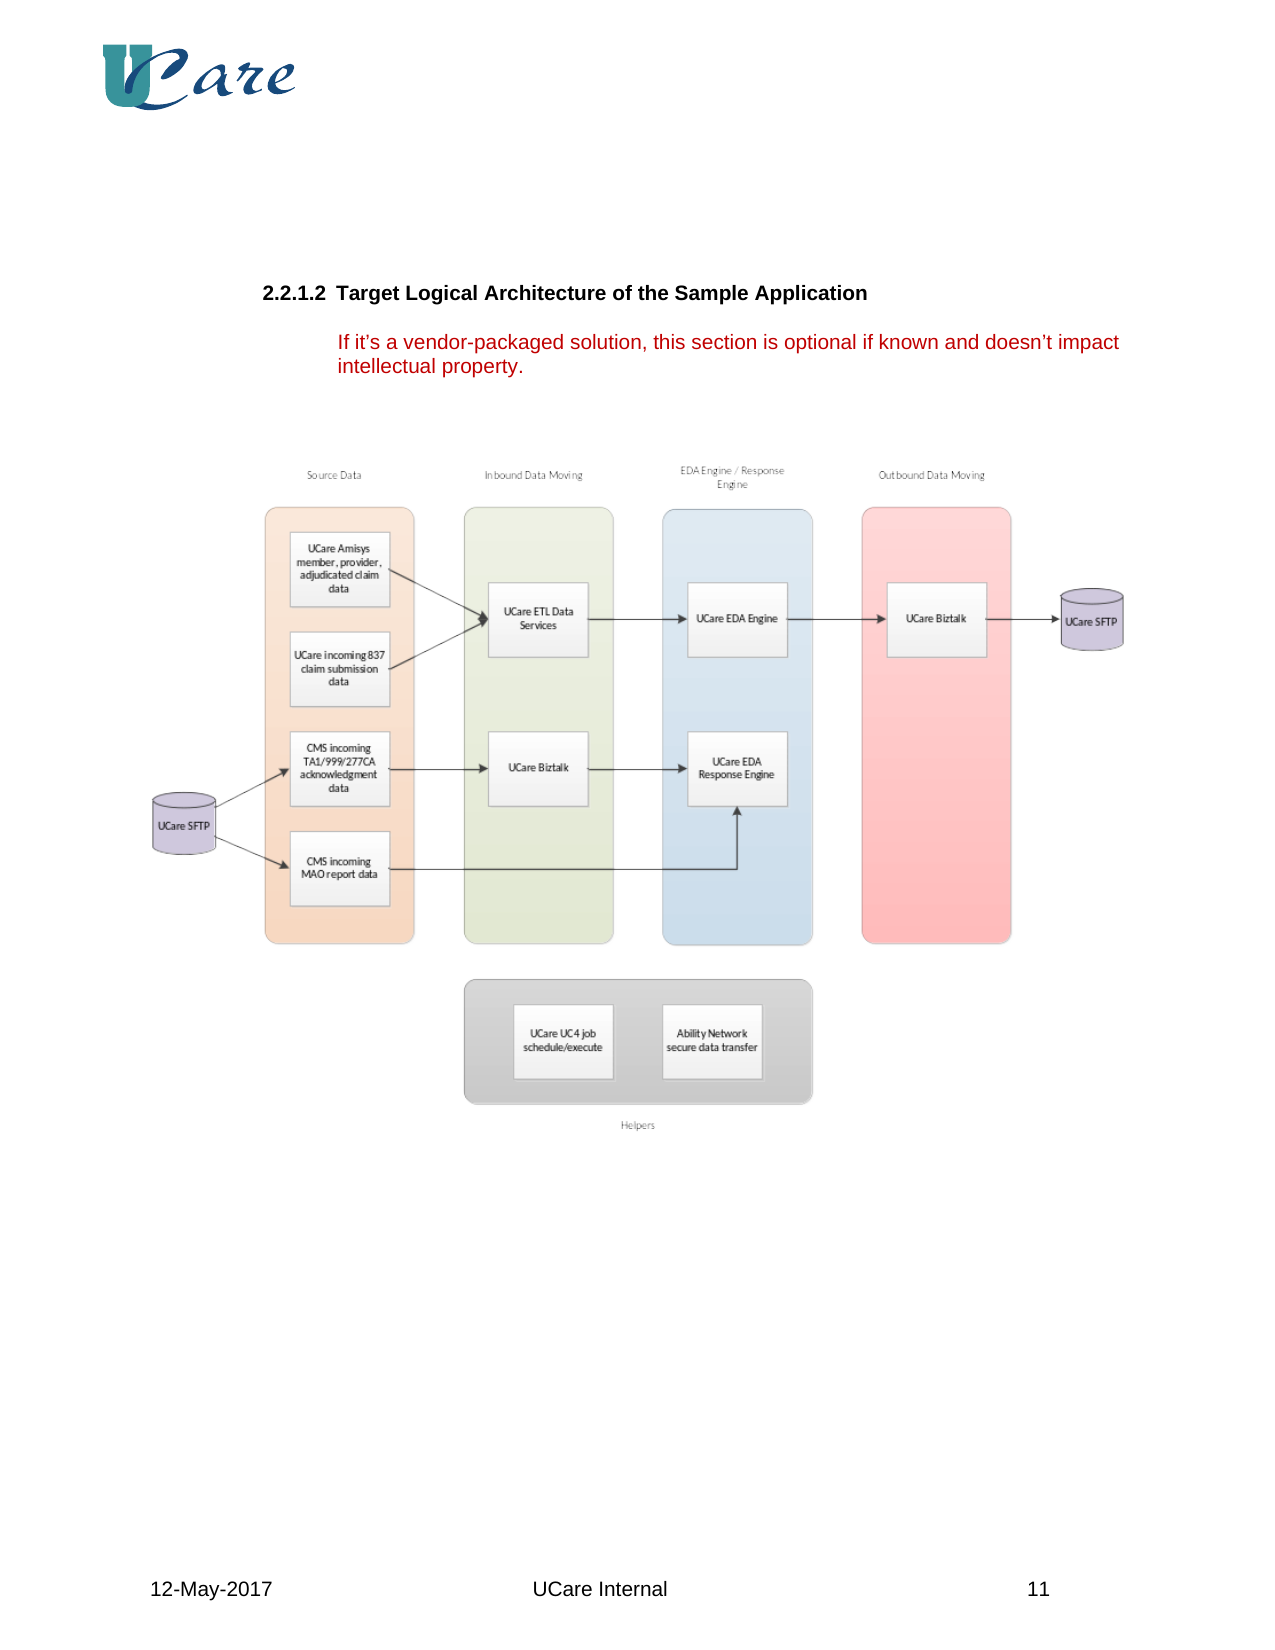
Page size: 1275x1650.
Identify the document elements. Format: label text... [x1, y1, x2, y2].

subtitle Target Logical Architecture of the Sample Application [262, 281, 1125, 305]
subtitle If it’s a vendor-packaged solution, this section is optional if known and doesn’t impact intellectual property. [337, 330, 1125, 378]
